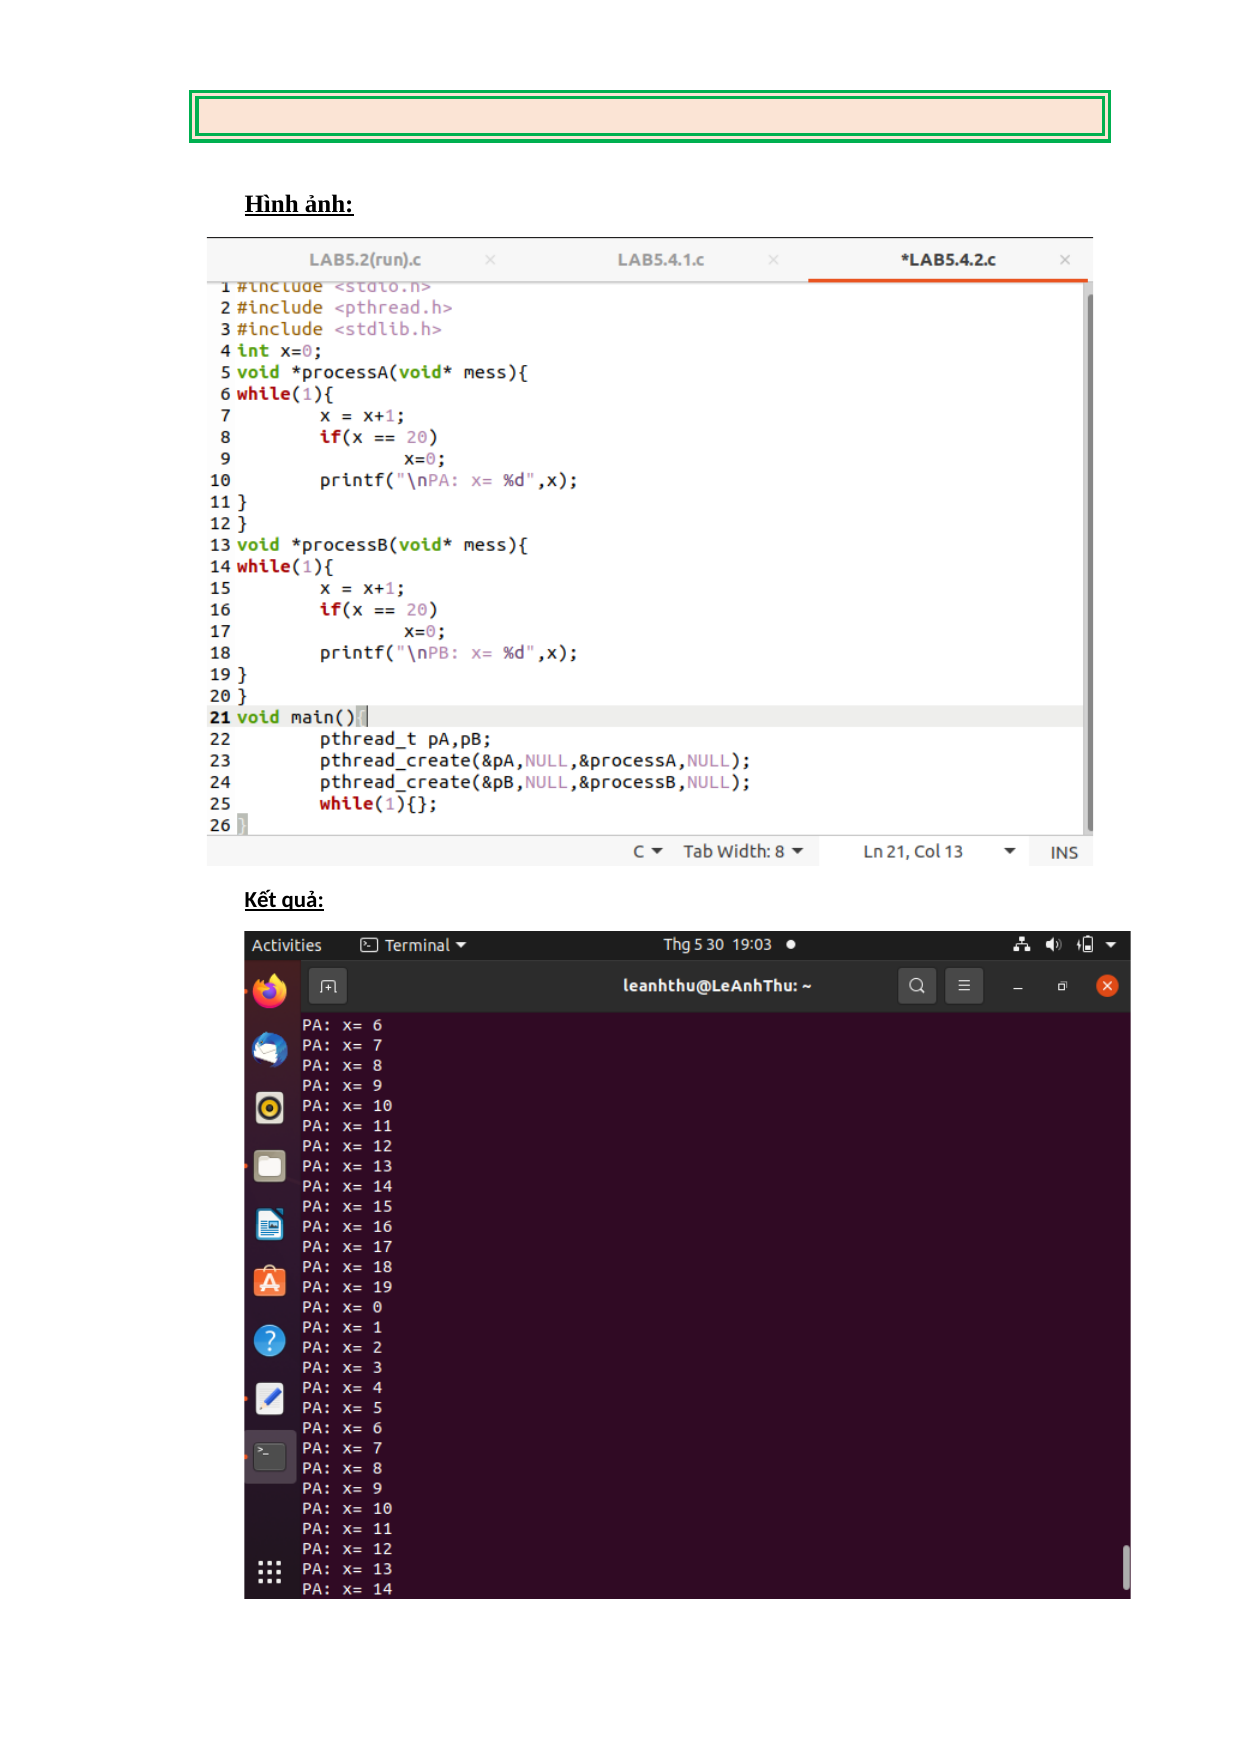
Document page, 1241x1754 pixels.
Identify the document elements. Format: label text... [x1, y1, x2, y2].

text Hình ảnh: [244, 189, 1093, 218]
picture [244, 931, 1131, 1599]
text Kết quả: [244, 885, 1093, 913]
picture [206, 237, 1094, 866]
